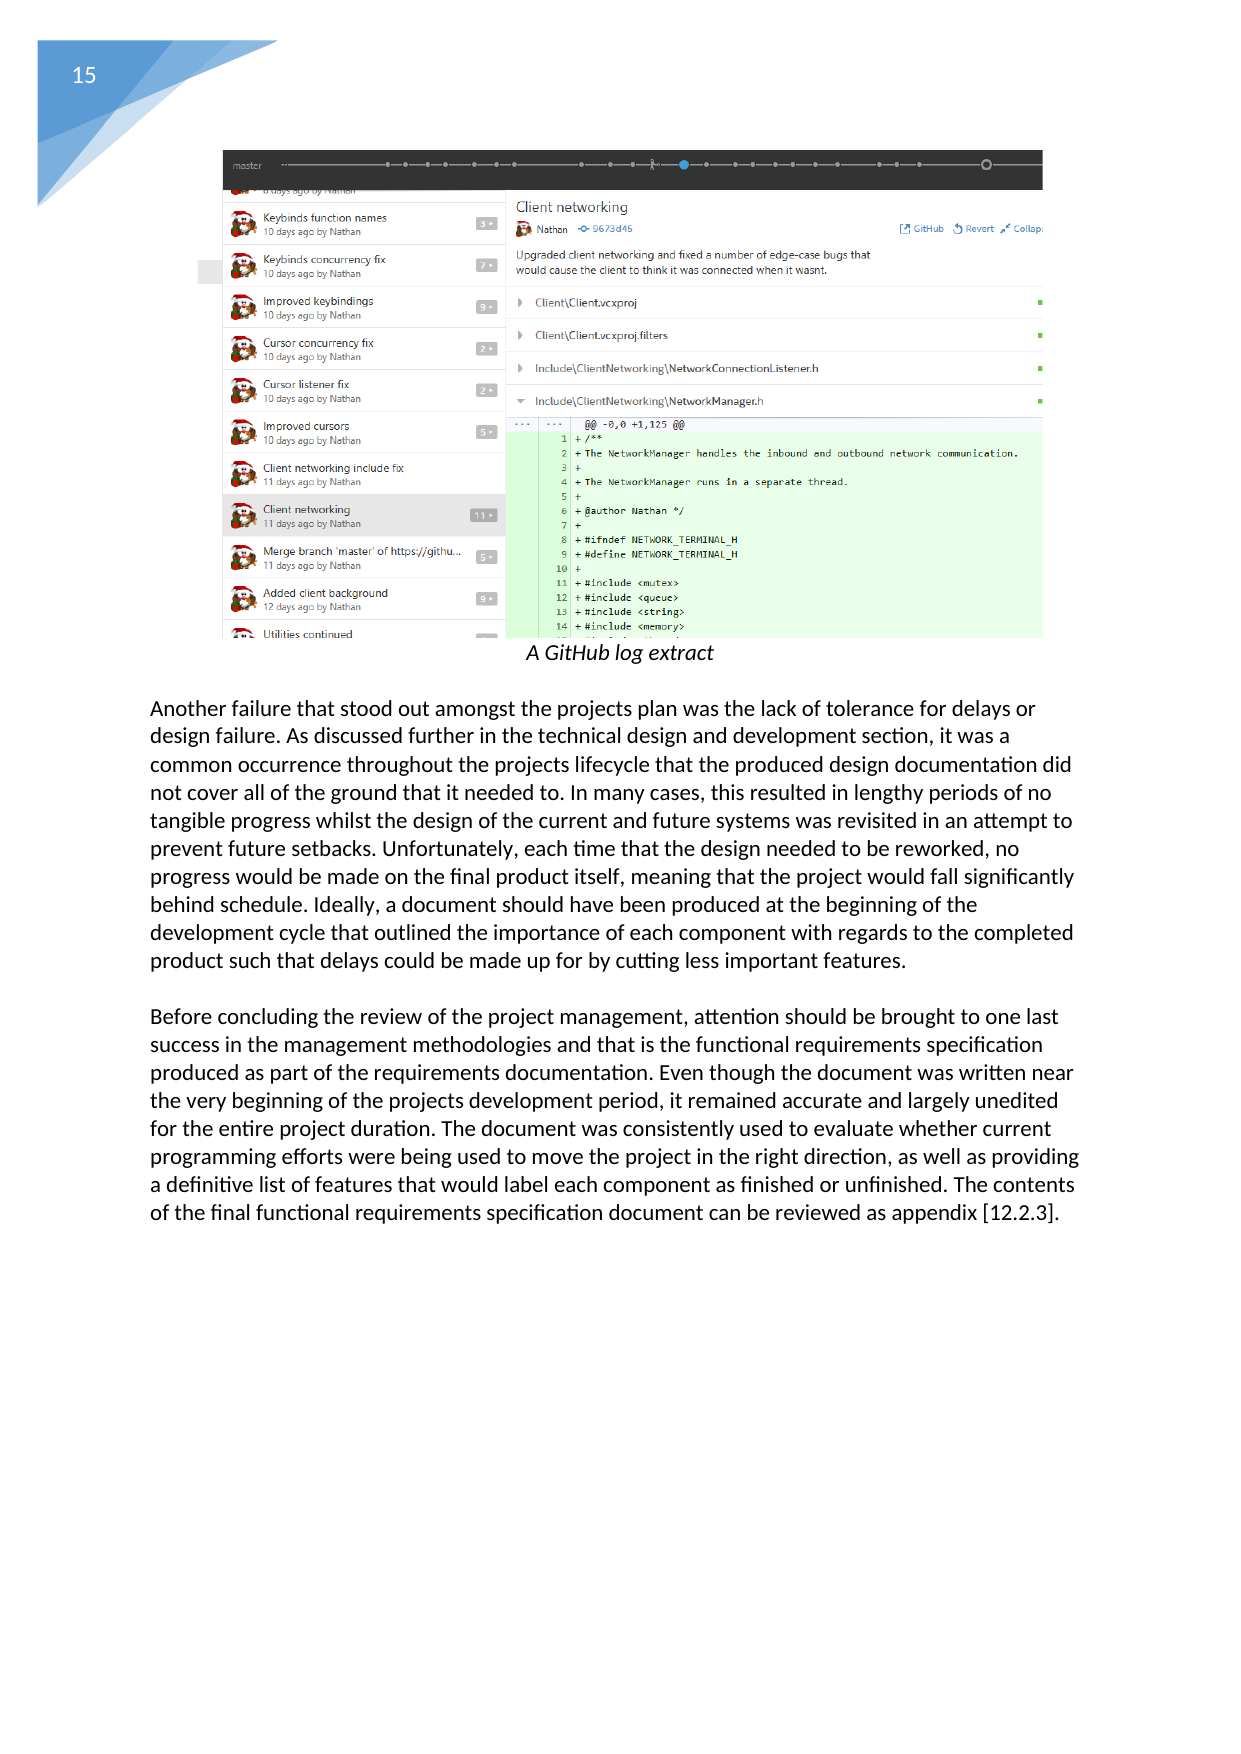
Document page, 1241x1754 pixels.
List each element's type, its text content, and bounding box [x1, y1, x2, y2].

text Another failure that stood out amongst the projects plan was the lack of tolerance for delays or design failure. As discussed further in the technical design and development section, it was a common occurrence throughout the projects lifecycle that the produced design documentation did not cover all of the ground that it needed to. In many cases, this resulted in lengthy periods of no tangible progress whilst the design of the current and future systems was revisited in an attempt to prevent future setbacks. Unfortunately, each time that the design needed to be reworked, no progress would be made on the final product itself, meaning that the project would fall significantly behind schedule. Ideally, a document should have been produced at the beginning of the development cycle that outlined the importance of each component with regards to the completed product such that delays could be made up for by cutting less important features. [150, 694, 1090, 974]
picture [37, 40, 1043, 638]
text A GitHub log extract [150, 638, 1090, 666]
text Before concluding the review of the project management, attention should be brought to one last success in the management methodologies and that is the functional requirements specification produced as part of the requirements documentation. Even though the document was written near the very beginning of the projects development period, it remained accurate and largely unedited for the entire project duration. The document was consistently used to evaluate whether current programming efforts were being used to move the project in the right direction, as well as providing a definitive list of features that would label each component as finished or unfinished. The contents of the final functional requirements specification document can be reviewed as appendix [12.2.3]. [150, 1002, 1090, 1226]
